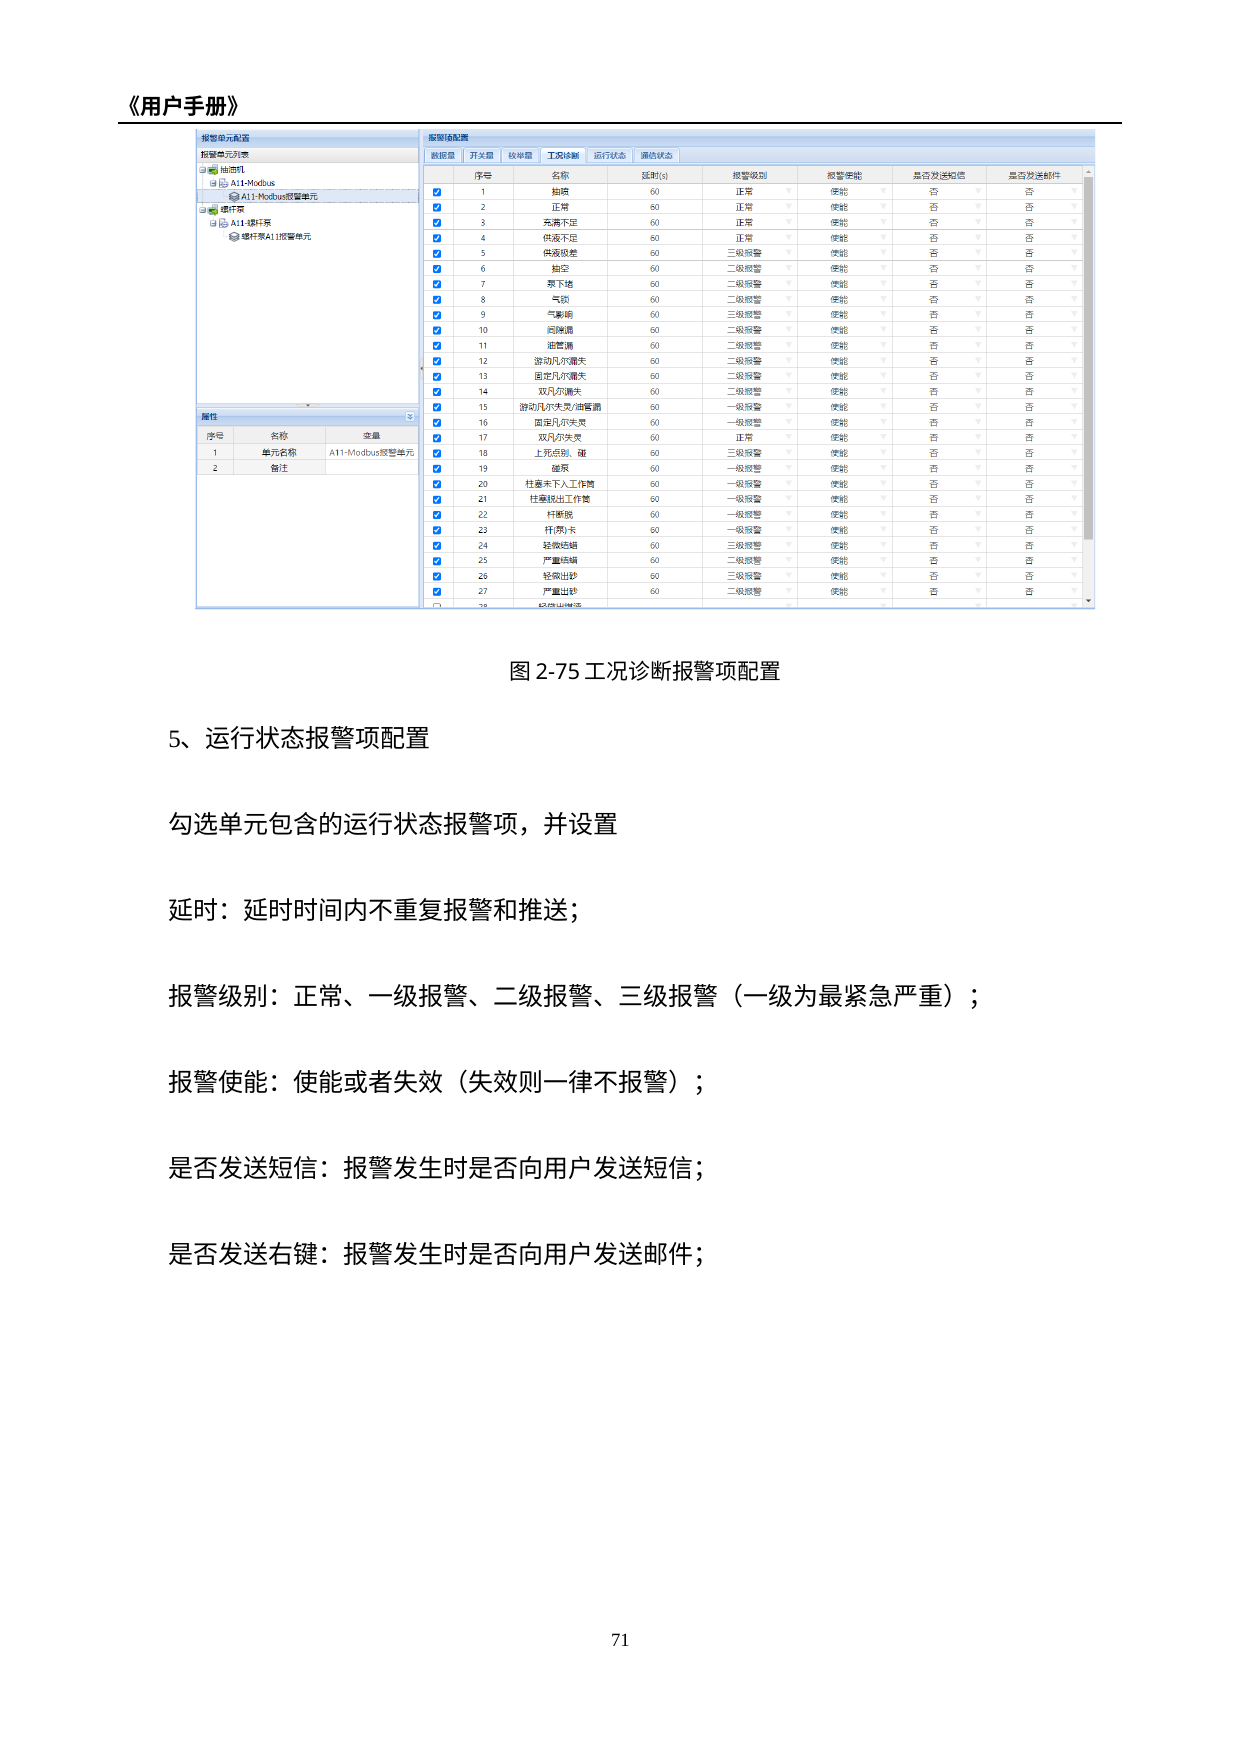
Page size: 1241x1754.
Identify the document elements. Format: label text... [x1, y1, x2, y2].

text 是否发送短信：报警发生时是否向用户发送短信； [118, 1133, 1122, 1201]
text 报警级别：正常、一级报警、二级报警、三级报警（一级为最紧急严重）； [118, 961, 1122, 1029]
text 图2-75工况诊断报警项配置 [118, 653, 1122, 687]
text 是否发送右键：报警发生时是否向用户发送邮件； [118, 1219, 1122, 1287]
text 延时：延时时间内不重复报警和推送； [118, 875, 1122, 943]
text 勾选单元包含的运行状态报警项，并设置 [118, 789, 1122, 857]
text 报警使能：使能或者失效（失效则一律不报警）； [118, 1047, 1122, 1115]
text 5、运行状态报警项配置 [118, 703, 1122, 771]
picture [195, 129, 1096, 610]
